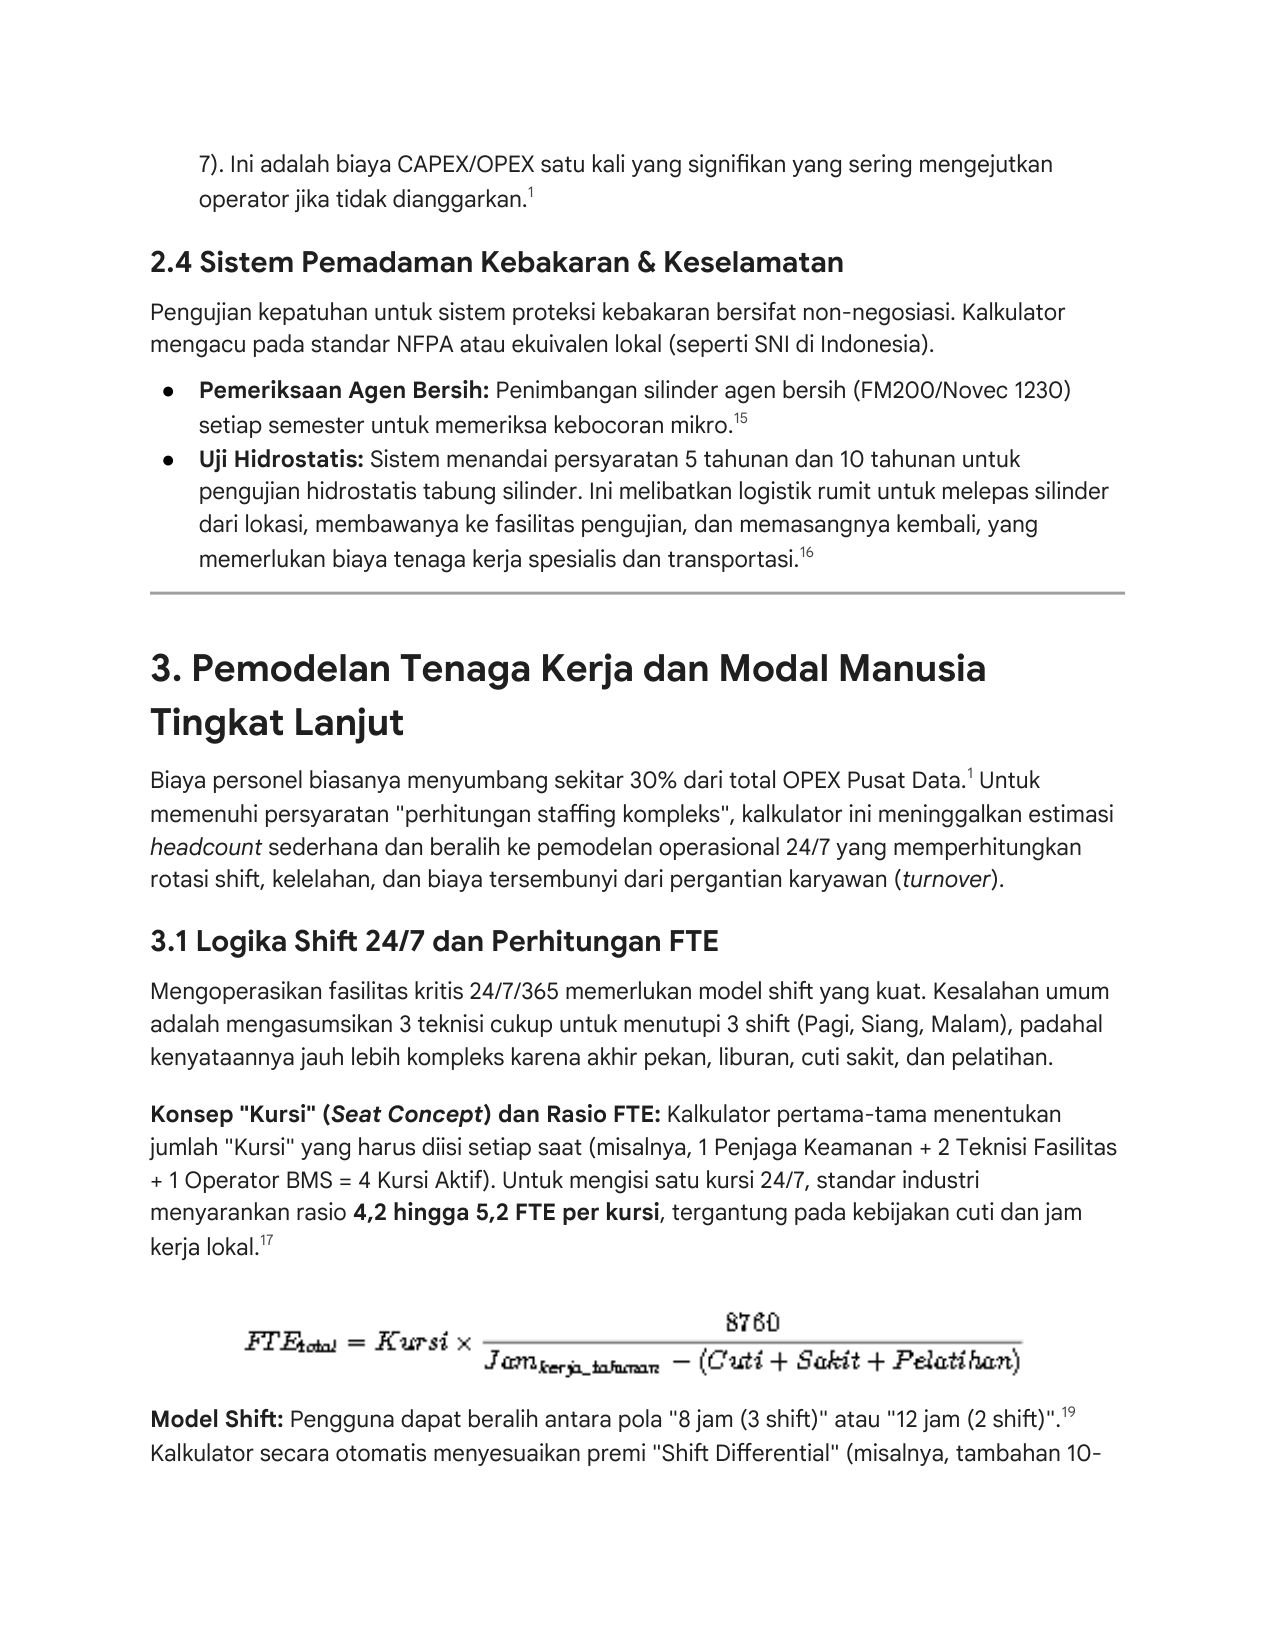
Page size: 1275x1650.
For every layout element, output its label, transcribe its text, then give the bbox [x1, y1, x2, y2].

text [150, 1404, 1125, 1468]
subtitle 3. Pemodelan Tenaga Kerja dan Modal Manusia Tingkat Lanjut [150, 595, 1125, 746]
subtitle 3.1 Logika Shift 24/7 dan Perhitungan FTE [150, 923, 1125, 960]
text Biaya personel biasanya menyumbang sekitar 30% dari total OPEX Pusat Data.1 Untuk memenuhi persyaratan "perhitungan staffing kompleks", kalkulator ini meninggalkan estimasi headcount sederhana dan beralih ke pemodelan operasional 24/7 yang memperhitungkan rotasi shift, kelelahan, dan biaya tersembunyi dari pergantian karyawan (turnover). [150, 765, 1125, 894]
list Uji Hidrostatis: Sistem menandai persyaratan 5 tahunan dan 10 tahunan untuk pengujian hidrostatis tabung silinder. Ini melibatkan logistik rumit untuk melepas silinder dari lokasi, membawanya ke fasilitas pengujian, dan memasangnya kembali, yang memerlukan biaya tenaga kerja spesialis dan transportasi.16 [161, 445, 1125, 575]
subtitle 2.4 Sistem Pemadaman Kebakaran & Keselamatan [150, 244, 1125, 280]
list Pemeriksaan Agen Bersih: Penimbangan silinder agen bersih (FM200/Novec 1230) setiap semester untuk memeriksa kebocoran mikro.15 [161, 376, 1125, 440]
text Konsep "Kursi" (Seat Concept) dan Rasio FTE: Kalkulator pertama-tama menentukan jumlah "Kursi" yang harus diisi setiap saat (misalnya, 1 Penjaga Keamanan + 2 Teknisi Fasilitas + 1 Operator BMS = 4 Kursi Aktif). Untuk mengisi satu kursi 24/7, standar industri menyarankan rasio 4,2 hingga 5,2 FTE per kursi, tergantung pada kebijakan cuti dan jam kerja lokal.17 [150, 1100, 1125, 1263]
text Mengoperasikan fasilitas kritis 24/7/365 memerlukan model shift yang kuat. Kesalahan umum adalah mengasumsikan 3 teknisi cukup untuk menutupi 3 shift (Pagi, Siang, Malam), padahal kenyataannya jauh lebih kompleks karena akhir pekan, liburan, cuti sakit, dan pelatihan. [150, 977, 1125, 1071]
text Pengujian kepatuhan untuk sistem proteksi kebakaran bersifat non-negosiasi. Kalkulator mengacu pada standar NFPA atau ekuivalen lokal (seperti SNI di Indonesia). [150, 298, 1125, 359]
picture [150, 1292, 1119, 1401]
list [161, 150, 1125, 214]
